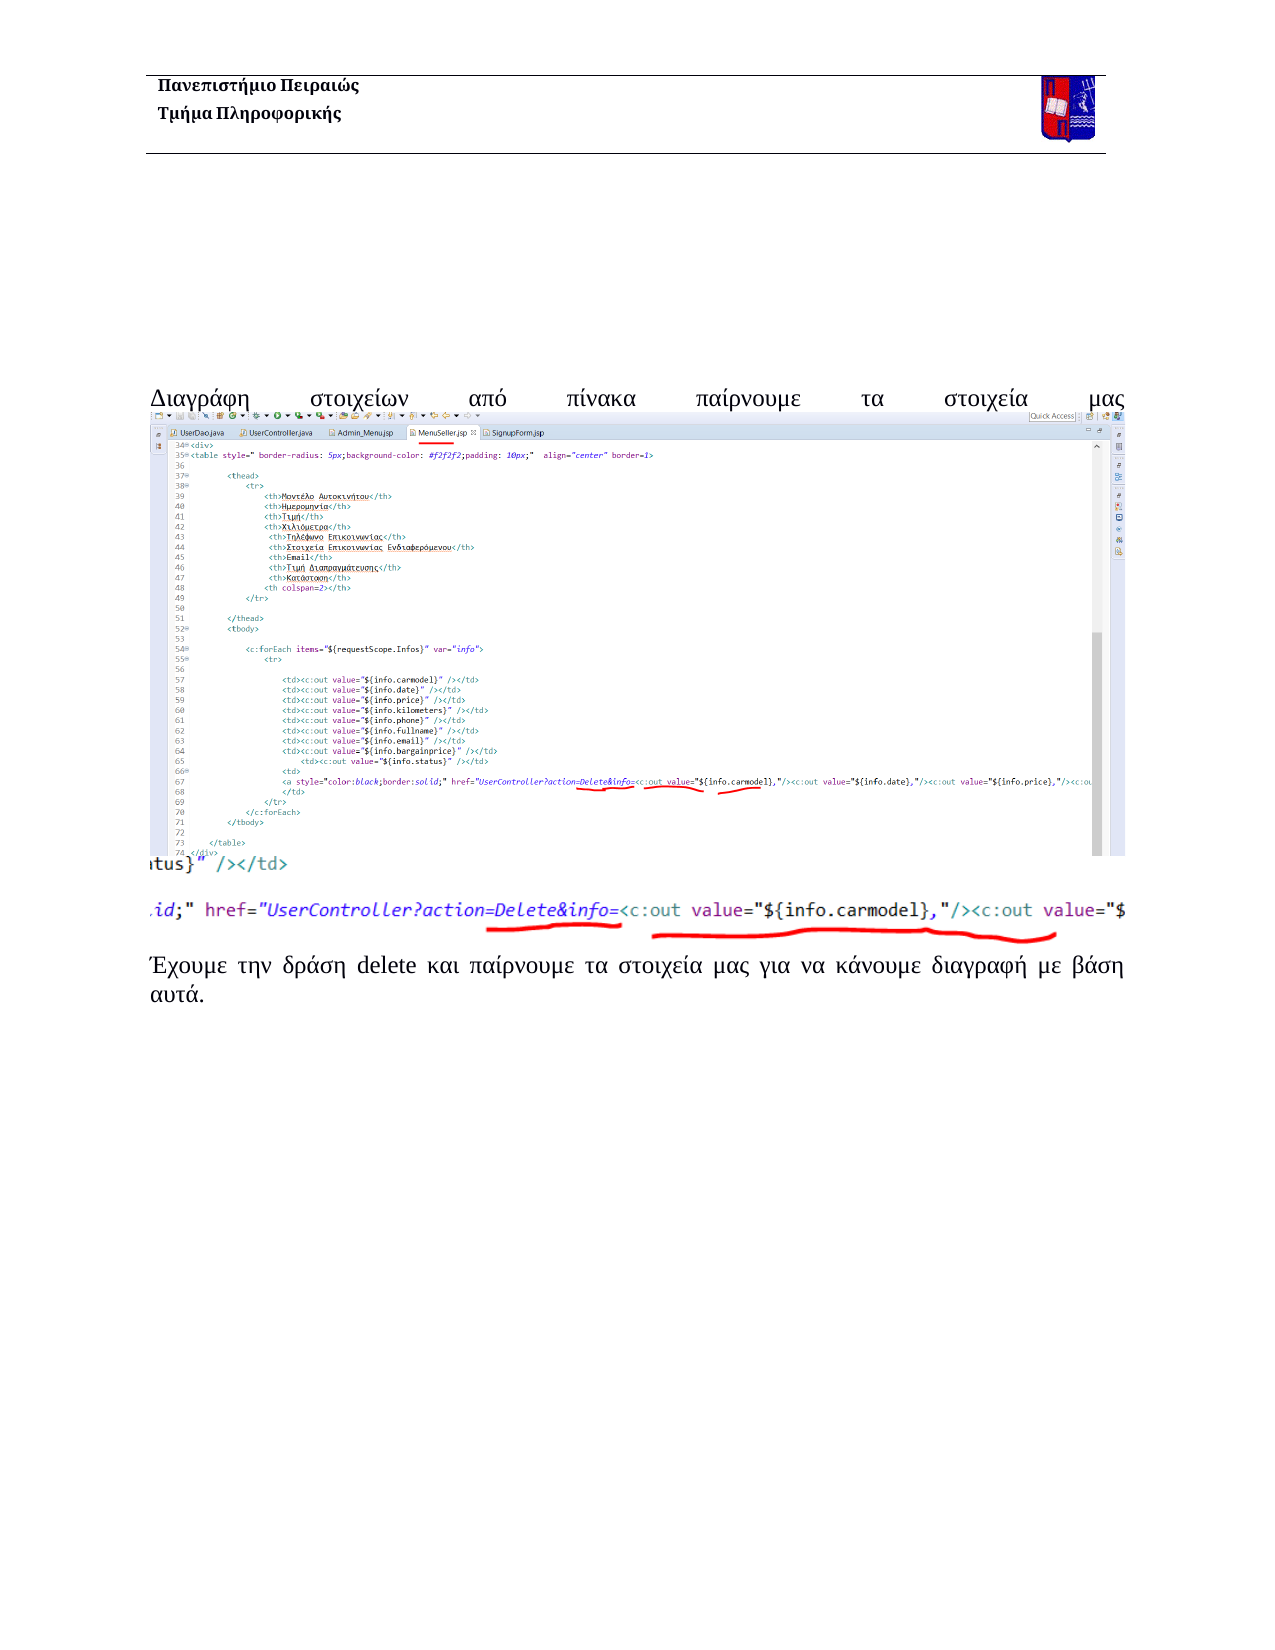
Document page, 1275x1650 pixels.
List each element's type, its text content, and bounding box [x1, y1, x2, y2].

text Διαγράφη στοιχείων από πίνακα παίρνουμε τα στοιχεία μας [150, 383, 1125, 412]
picture [150, 412, 1125, 951]
text Έχουμε την δράση delete και παίρνουμε τα στοιχεία μας για να κάνουμε διαγραφή με βάση αυτά. [150, 951, 1125, 1008]
picture [1041, 76, 1095, 143]
